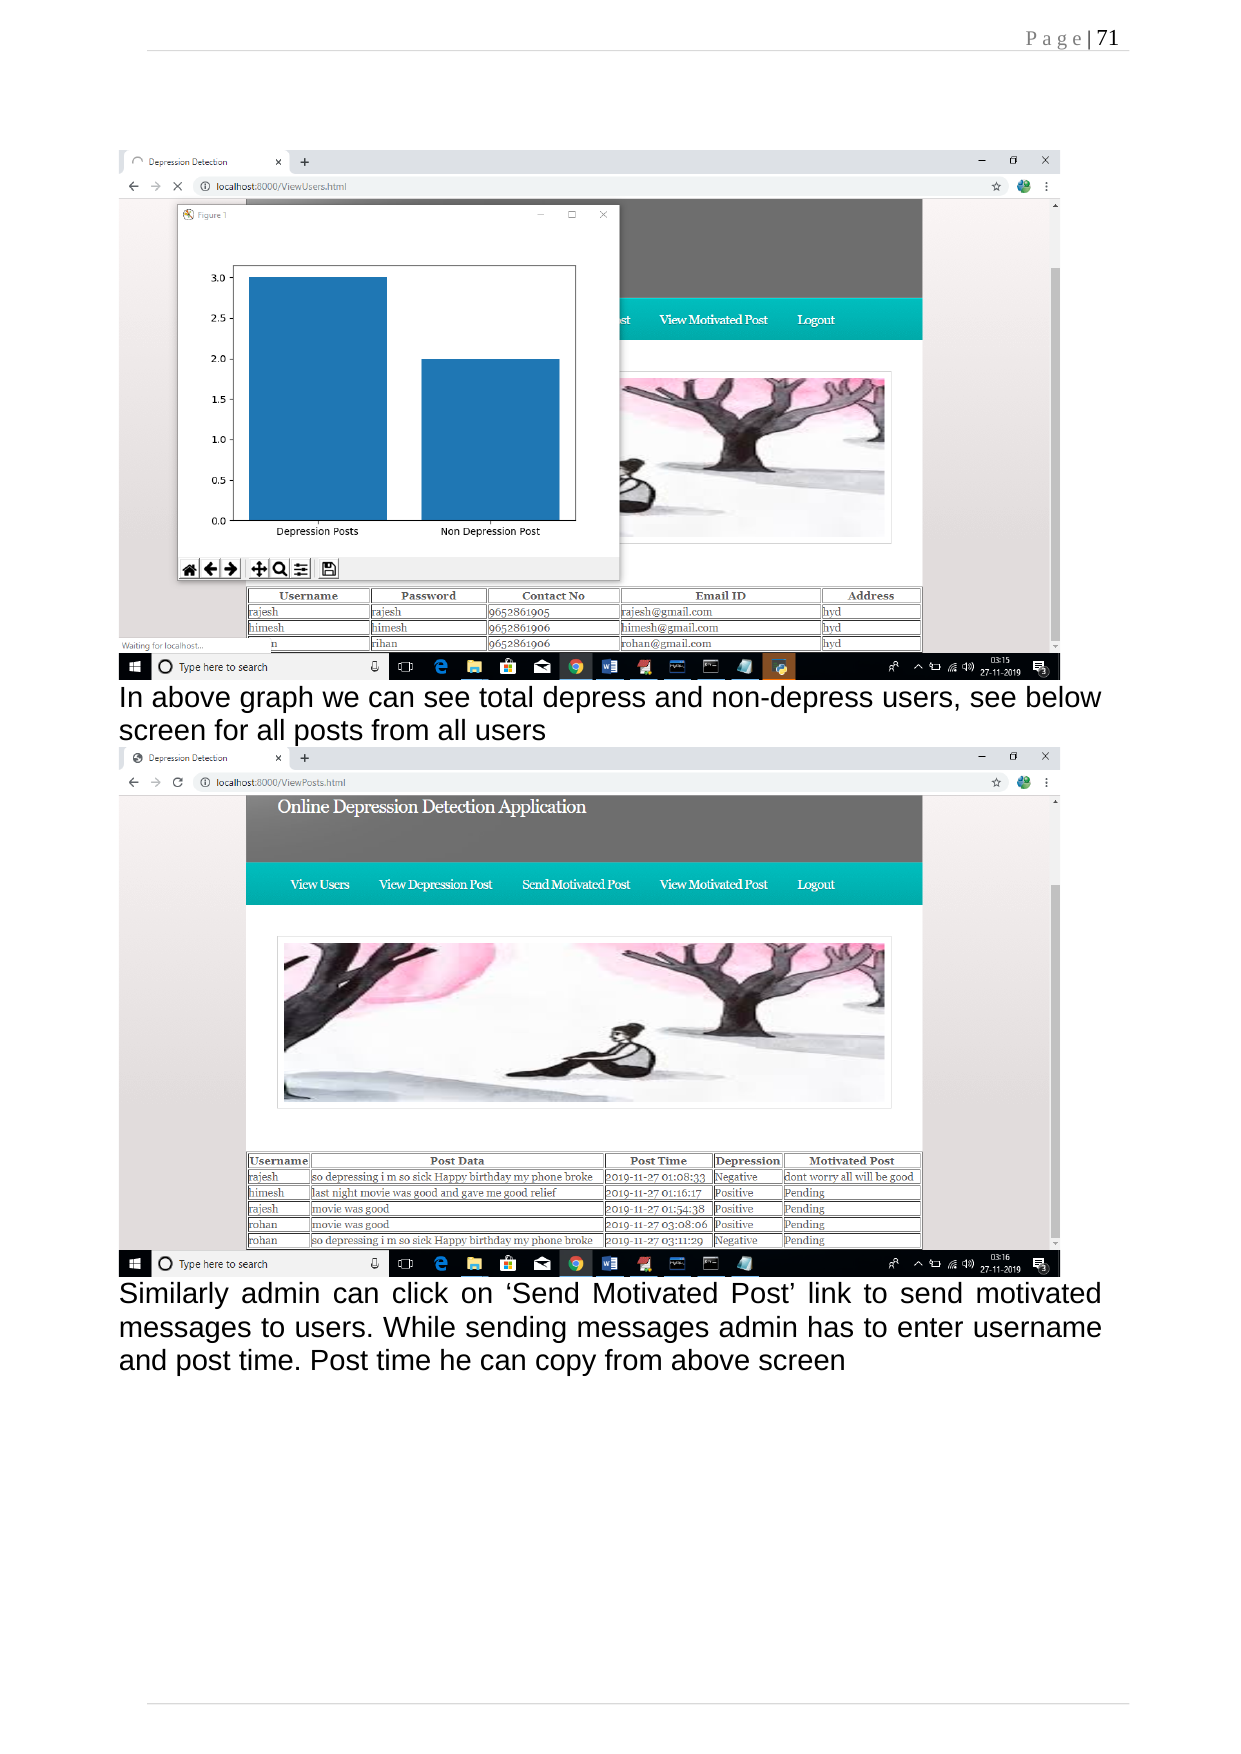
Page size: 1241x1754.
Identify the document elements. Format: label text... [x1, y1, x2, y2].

picture [118, 747, 1060, 1277]
text Similarly admin can click on ‘Send Motivated Post’ link to send motivated messages to users. While sending messages admin has to enter username and post time. Post time he can copy from above screen [119, 1276, 1104, 1377]
text In above graph we can see total depress and non-depress users, see below screen for all posts from all users [119, 680, 1104, 747]
picture [118, 150, 1060, 680]
